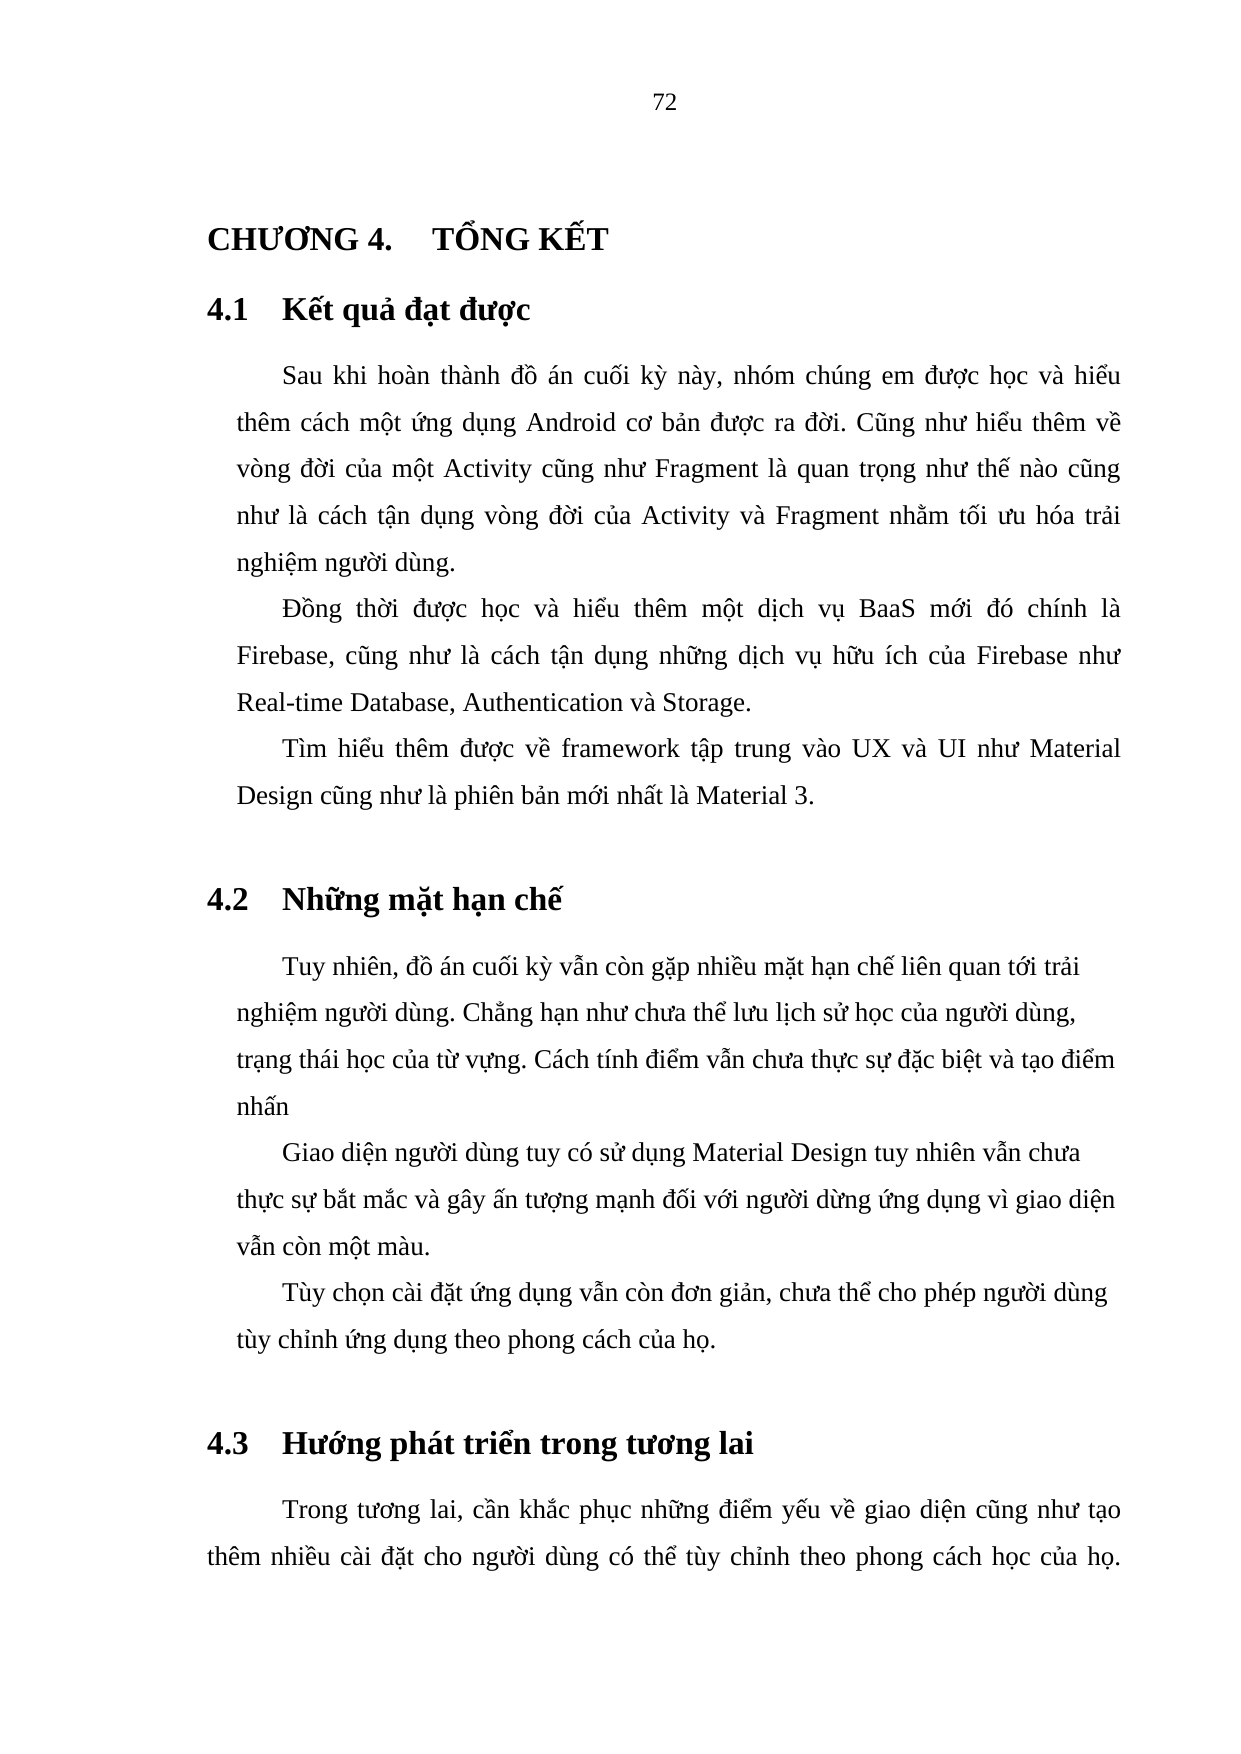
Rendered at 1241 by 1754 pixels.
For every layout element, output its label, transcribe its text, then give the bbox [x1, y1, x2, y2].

list Giao diện người dùng tuy có sử dụng Material Design tuy nhiên vẫn chưa thực sự bắt mắc và gây ấn tượng mạnh đối với người dừng ứng dụng vì giao diện vẫn còn một màu. [236, 1136, 1122, 1261]
list Tùy chọn cài đặt ứng dụng vẫn còn đơn giản, chưa thể cho phép người dùng tùy chỉnh ứng dụng theo phong cách của họ. [236, 1276, 1122, 1354]
subtitle Hướng phát triển trong tương lai [207, 1423, 1122, 1462]
list Tìm hiểu thêm được về framework tập trung vào UX và UI như Material Design cũng như là phiên bản mới nhất là Material 3. [236, 733, 1122, 810]
subtitle TỔNG KẾT [207, 219, 1122, 258]
list Đồng thời được học và hiểu thêm một dịch vụ BaaS mới đó chính là Firebase, cũng như là cách tận dụng những dịch vụ hữu ích của Firebase như Real-time Database, Authentication và Storage. [236, 593, 1122, 717]
list Tuy nhiên, đồ án cuối kỳ vẫn còn gặp nhiều mặt hạn chế liên quan tới trải nghiệm người dùng. Chẳng hạn như chưa thể lưu lịch sử học của người dùng, trạng thái học của từ vựng. Cách tính điểm vẫn chưa thực sự đặc biệt và tạo điểm nhấn [236, 950, 1122, 1121]
subtitle Những mặt hạn chế [207, 880, 1122, 918]
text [207, 1493, 1122, 1571]
subtitle Kết quả đạt được [207, 289, 1122, 328]
list Sau khi hoàn thành đồ án cuối kỳ này, nhóm chúng em được học và hiểu thêm cách một ứng dụng Android cơ bản được ra đời. Cũng như hiểu thêm về vòng đời của một Activity cũng như Fragment là quan trọng như thế nào cũng như là cách tận dụng vòng đời của Activity và Fragment nhằm tối ưu hóa trải nghiệm người dùng. [236, 359, 1122, 577]
